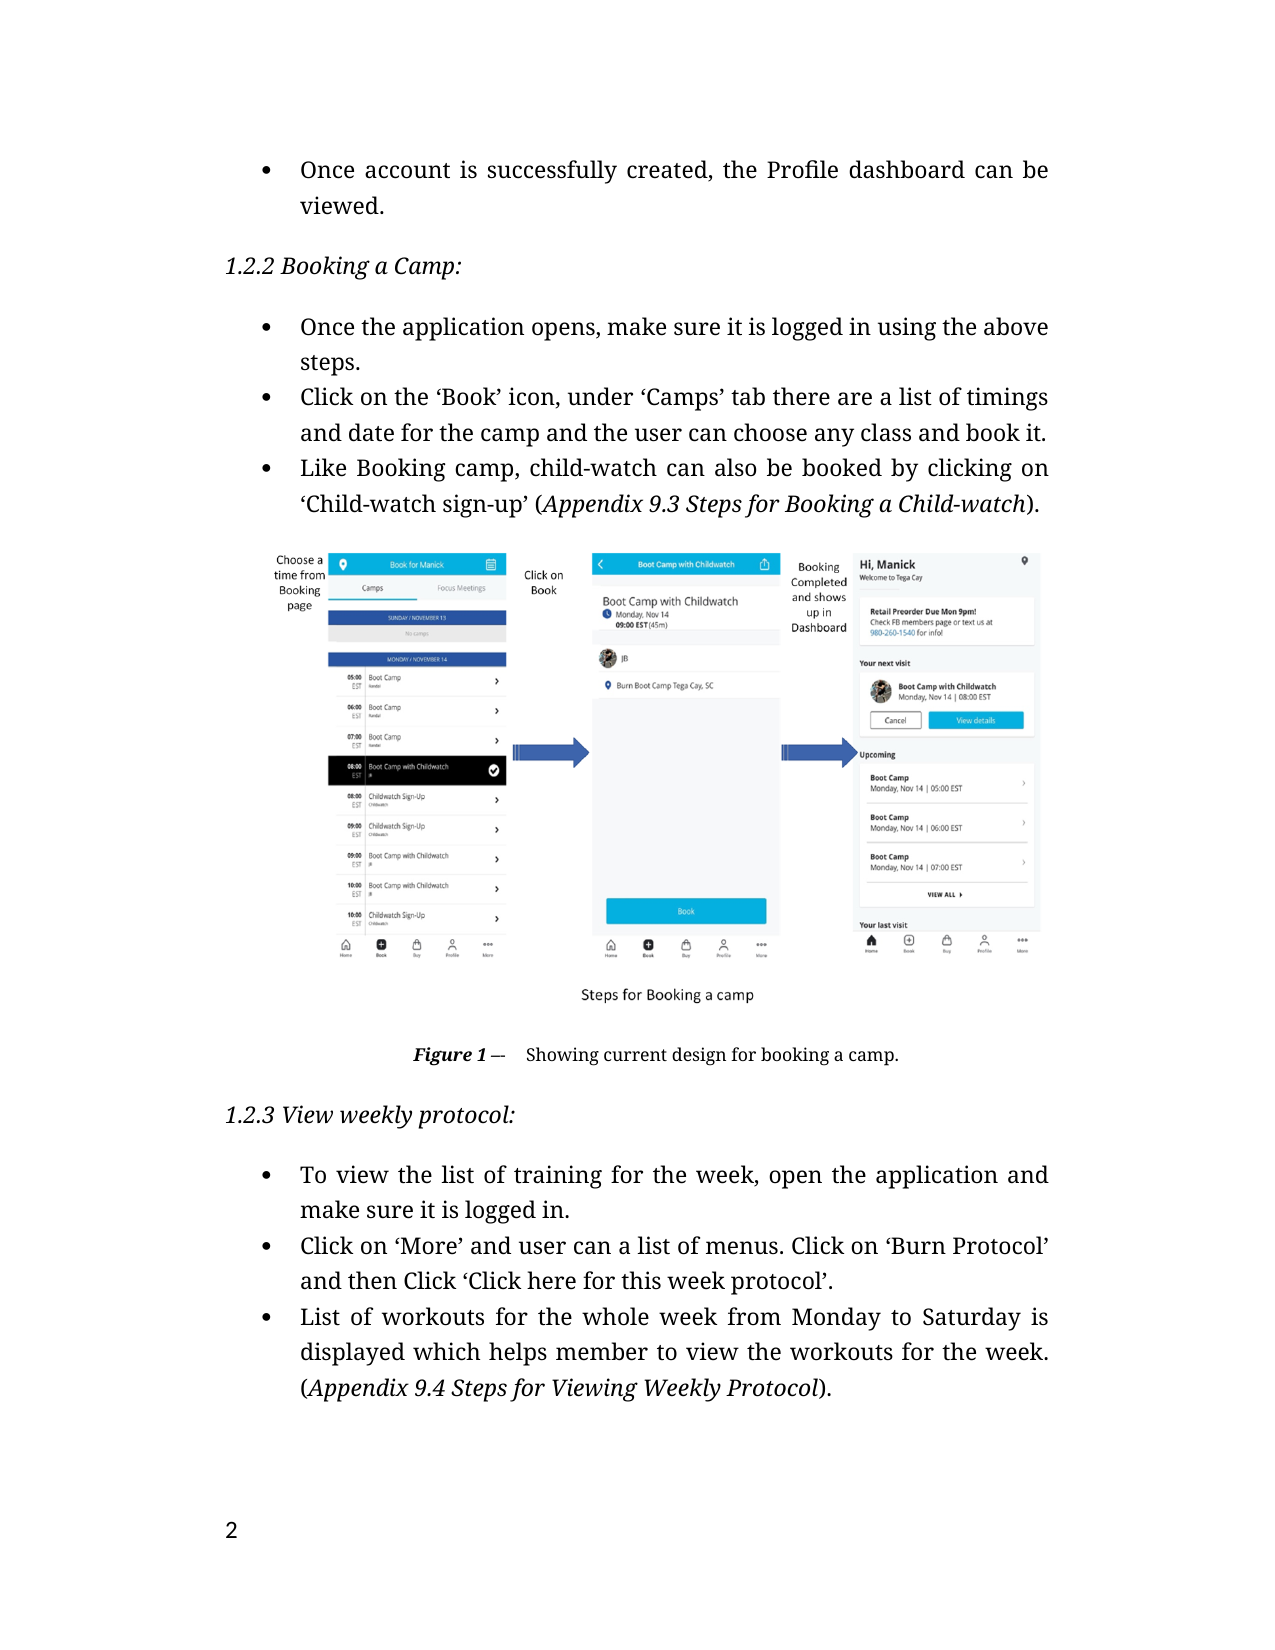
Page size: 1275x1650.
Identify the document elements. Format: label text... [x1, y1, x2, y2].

list To view the list of training for the week, open the application and make sure it is logged in. [262, 1155, 1050, 1226]
list Click on the ‘Book’ icon, under ‘Camps’ tab there are a list of timings and date for the camp and the user can choose any class and book it. [262, 377, 1050, 448]
list Like Booking camp, child-watch can also be booked by clicking on ‘Child-watch sign-up’ (Appendix 9.3 Steps for Booking a Child-watch). [262, 448, 1050, 519]
text Figure 1 –- Showing current design for booking a camp. [225, 1043, 1050, 1067]
text 1.2.3 View weekly protocol: [225, 1094, 1050, 1130]
list Click on ‘More’ and user can a list of menus. Click on ‘Burn Protocol’ and then Click ‘Click here for this week protocol’. [262, 1226, 1050, 1296]
picture [262, 543, 1047, 1018]
list List of workouts for the whole week from Monday to Saturday is displayed which helps member to view the workouts for the week. (Appendix 9.4 Steps for Viewing Weekly Protocol). [262, 1296, 1050, 1403]
text 1.2.2 Booking a Camp: [225, 246, 1050, 281]
list Once the application opens, make sure it is logged in using the above steps. [262, 306, 1050, 377]
list Once account is successfully created, the Profile dashboard can be viewed. [262, 150, 1050, 221]
